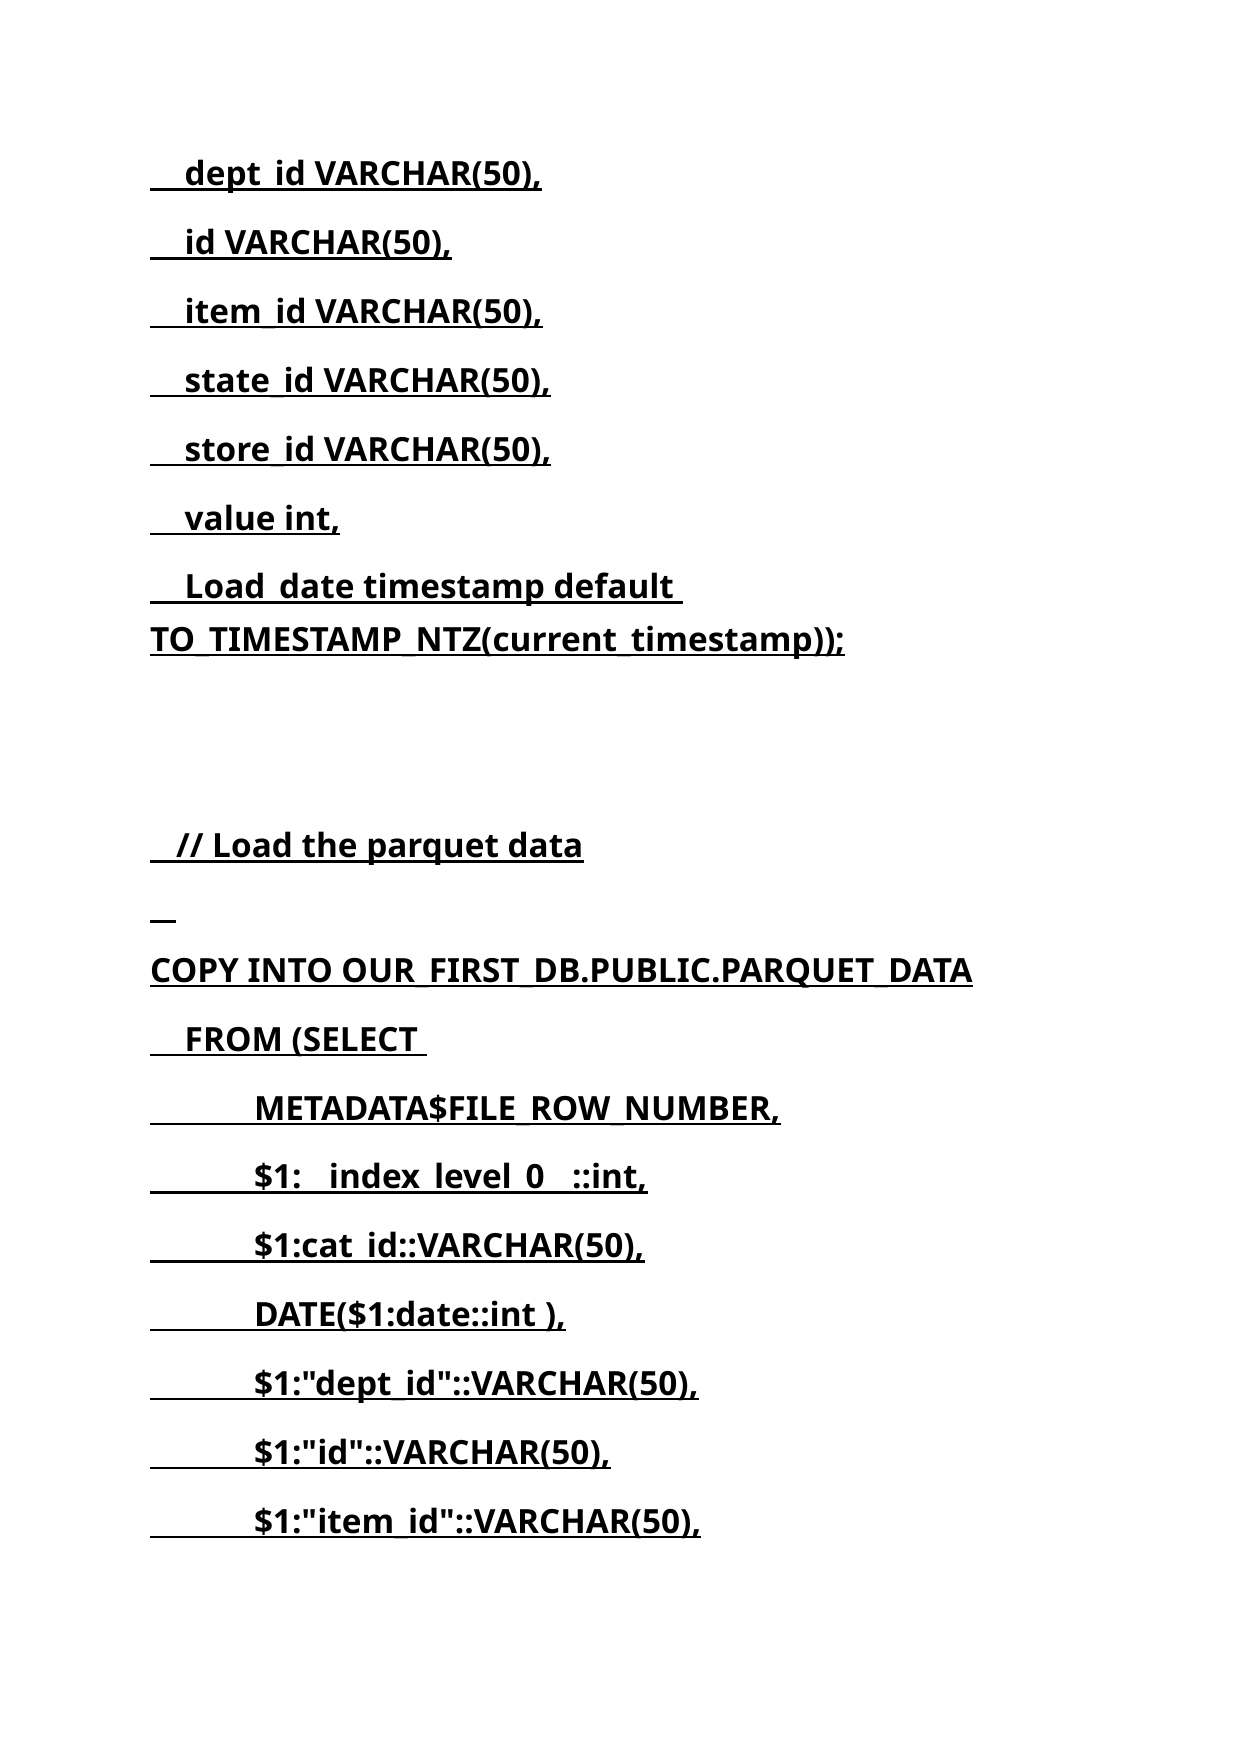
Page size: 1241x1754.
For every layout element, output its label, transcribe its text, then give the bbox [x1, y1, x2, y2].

text $1:"dept_id"::VARCHAR(50), [150, 1360, 1090, 1405]
text $1:"id"::VARCHAR(50), [150, 1428, 1090, 1474]
text item_id VARCHAR(50), [150, 288, 1090, 333]
text DATE($1:date::int ), [150, 1291, 1090, 1336]
text $1:cat_id::VARCHAR(50), [150, 1222, 1090, 1267]
text Load_date timestamp default TO_TIMESTAMP_NTZ(current_timestamp)); [150, 563, 1090, 661]
text FROM (SELECT [150, 1015, 1090, 1061]
text METADATA$FILE_ROW_NUMBER, [150, 1084, 1090, 1130]
text value int, [150, 494, 1090, 540]
text COPY INTO OUR_FIRST_DB.PUBLIC.PARQUET_DATA [150, 947, 1090, 992]
text store_id VARCHAR(50), [150, 425, 1090, 471]
text id VARCHAR(50), [150, 219, 1090, 264]
text state_id VARCHAR(50), [150, 357, 1090, 402]
text dept_id VARCHAR(50), [150, 150, 1090, 195]
text $1:__index_level_0__::int, [150, 1153, 1090, 1198]
text $1:"item_id"::VARCHAR(50), [150, 1497, 1090, 1543]
text // Load the parquet data [150, 822, 1090, 867]
